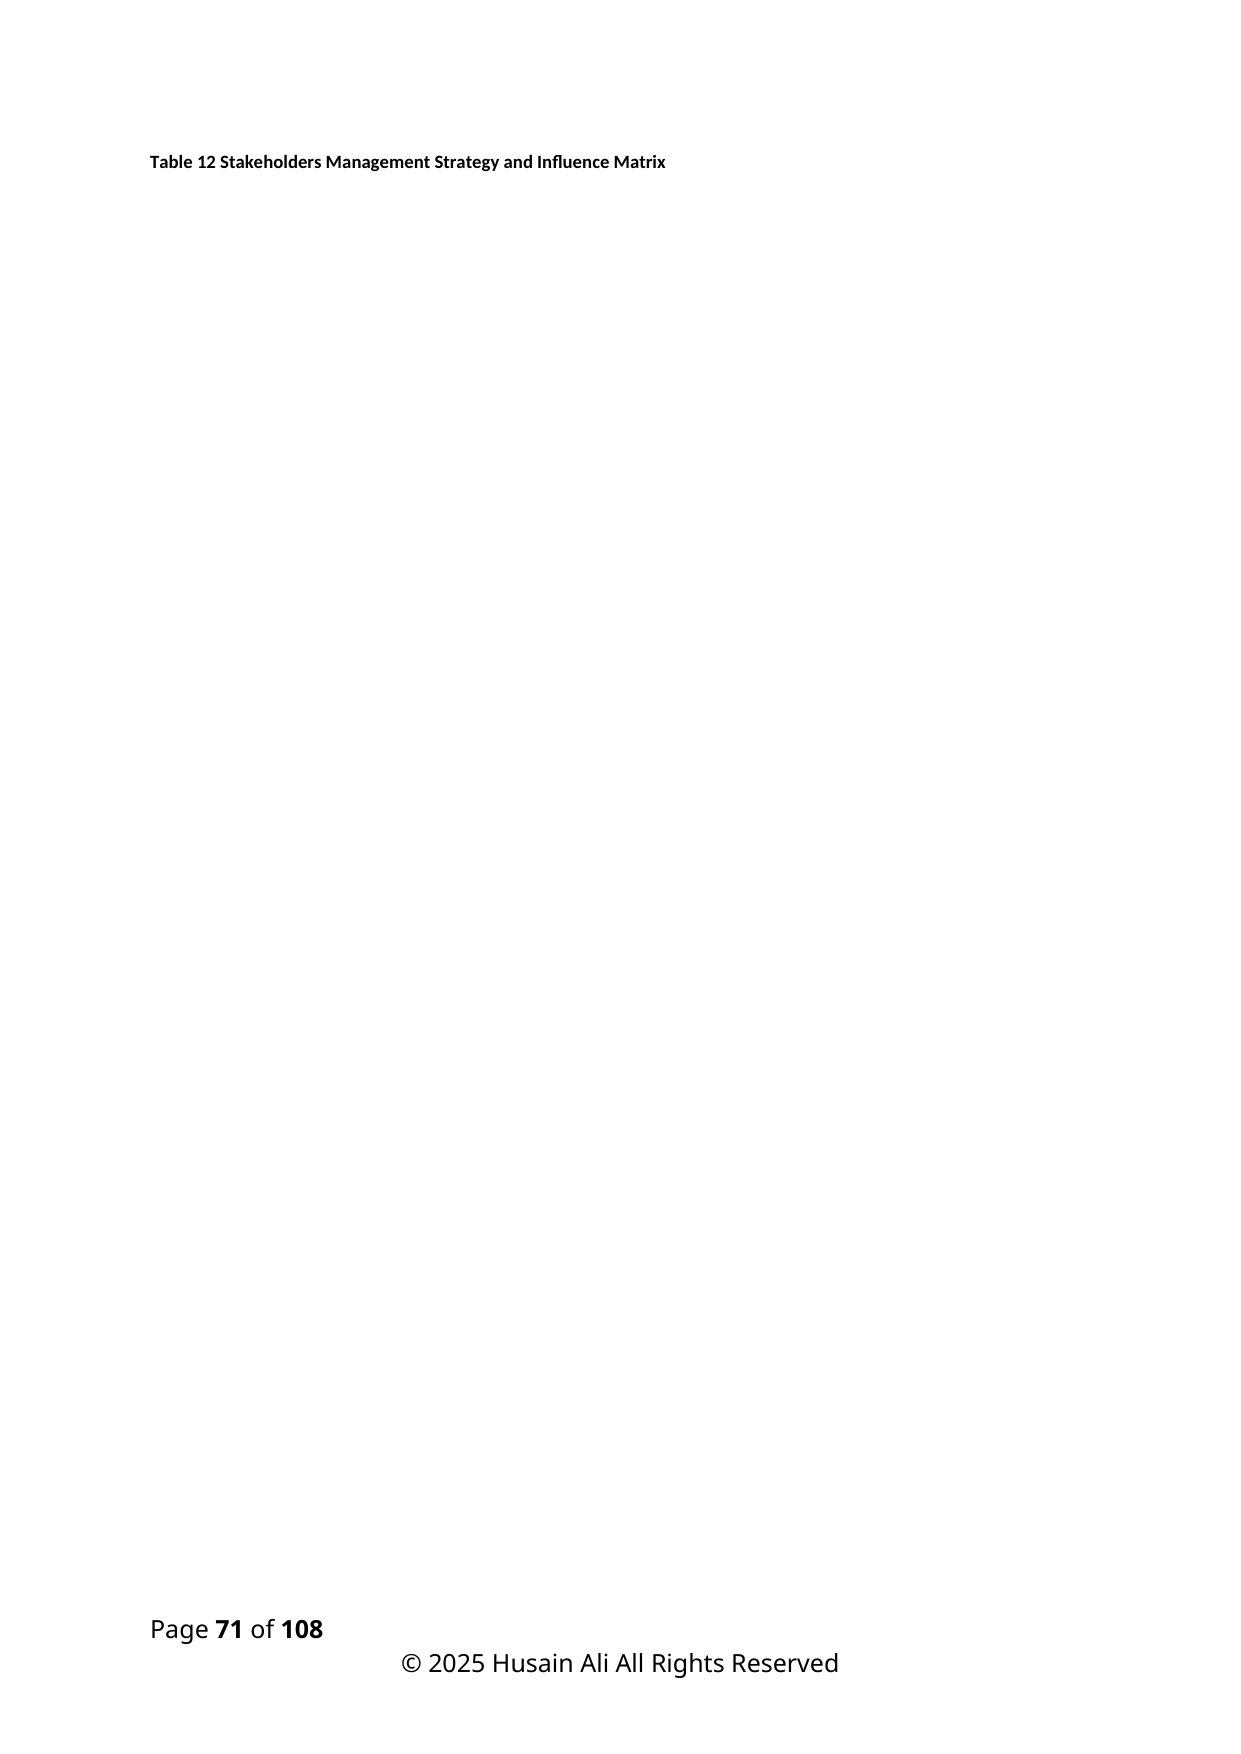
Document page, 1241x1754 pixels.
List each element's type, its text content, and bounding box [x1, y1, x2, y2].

text Table 12 Stakeholders Management Strategy and Influence Matrix [150, 150, 1090, 173]
